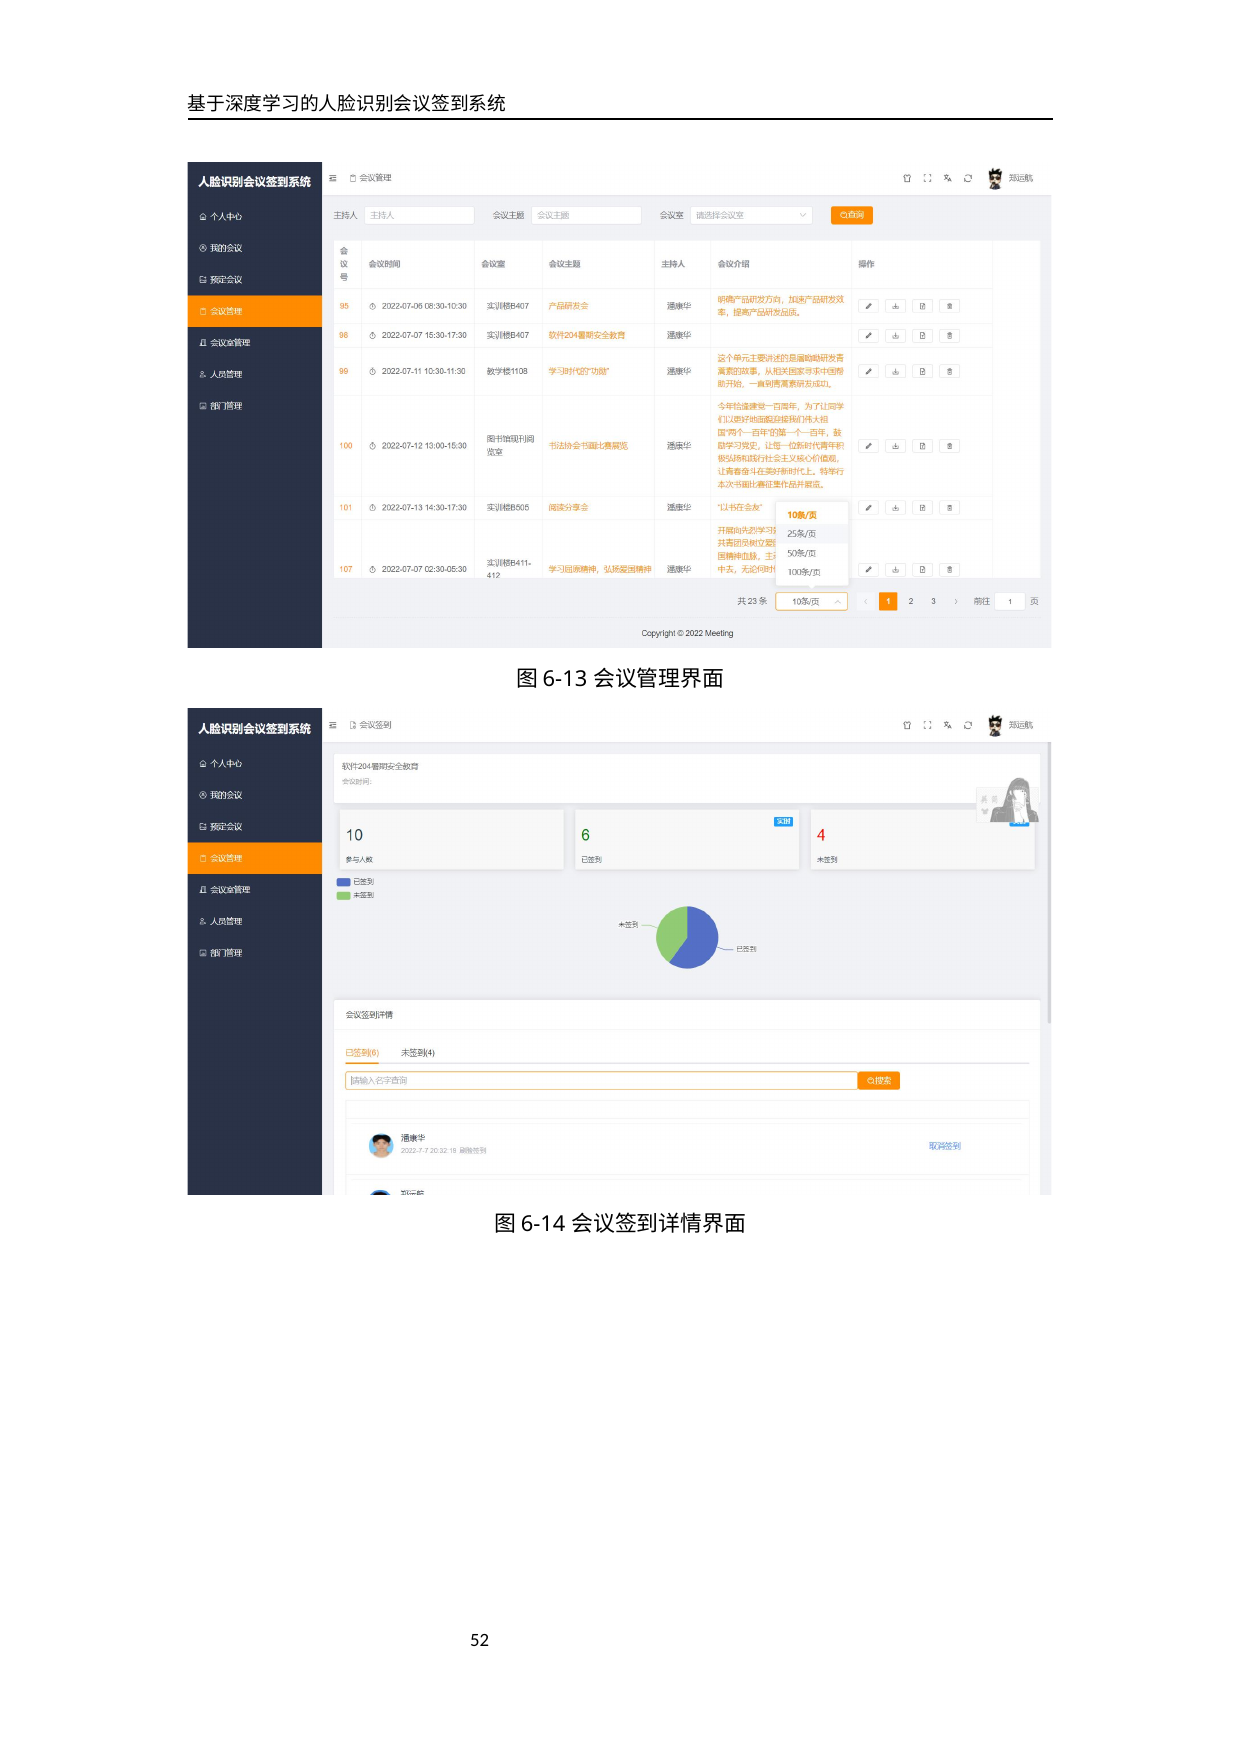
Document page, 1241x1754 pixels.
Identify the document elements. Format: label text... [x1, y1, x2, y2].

text 图6-14 会议签到详情界面 [187, 1208, 1053, 1238]
text 图6-13 会议管理界面 [187, 661, 1053, 693]
picture [187, 708, 1052, 1195]
picture [187, 162, 1052, 648]
